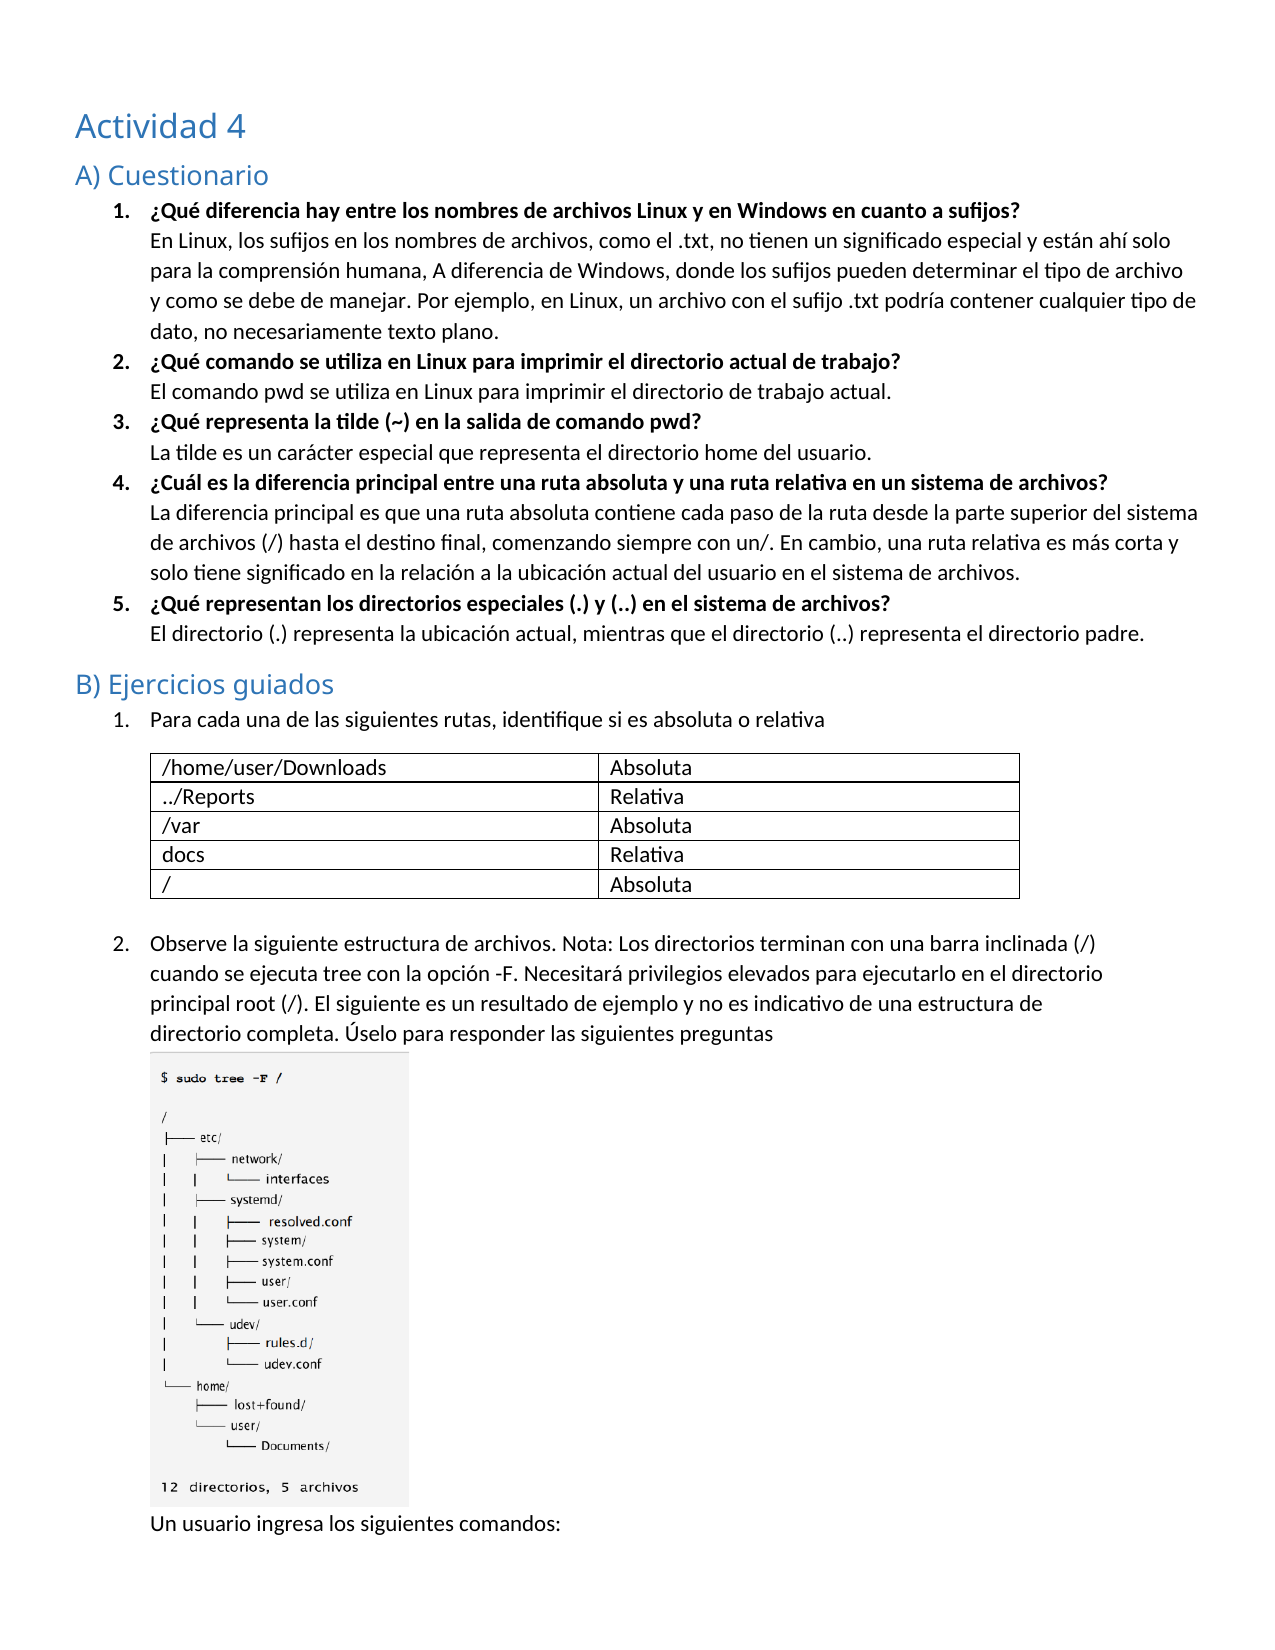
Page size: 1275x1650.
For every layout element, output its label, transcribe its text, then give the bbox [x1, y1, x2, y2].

list El directorio (.) representa la ubicación actual, mientras que el directorio (..) representa el directorio padre. [150, 619, 1200, 647]
table_cell ../Reports [151, 783, 598, 811]
table_cell docs [151, 841, 598, 869]
subtitle Actividad 4 [75, 103, 1200, 148]
list ¿Cuál es la diferencia principal entre una ruta absoluta y una ruta relativa en un sistema de archivos? [112, 468, 1125, 496]
table_cell /var [151, 812, 598, 839]
list En Linux, los sufijos en los nombres de archivos, como el .txt, no tienen un significado especial y están ahí solo para la comprensión humana, A diferencia de Windows, donde los sufijos pueden determinar el tipo de archivo y como se debe de manejar. Por ejemplo, en Linux, un archivo con el sufijo .txt podría contener cualquier tipo de dato, no necesariamente texto plano. [150, 226, 1200, 345]
table_header Absoluta [599, 754, 1019, 781]
list La tilde es un carácter especial que representa el directorio home del usuario. [150, 438, 1200, 466]
list Para cada una de las siguientes rutas, identifique si es absoluta o relativa [112, 706, 1125, 733]
table_header /home/user/Downloads [151, 754, 598, 781]
list ¿Qué representan los directorios especiales (.) y (..) en el sistema de archivos? [112, 589, 1125, 617]
table_cell Absoluta [599, 812, 1019, 839]
subtitle A) Cuestionario [75, 156, 1200, 193]
table_cell / [151, 870, 598, 898]
list ¿Qué diferencia hay entre los nombres de archivos Linux y en Windows en cuanto a sufijos? [112, 196, 1125, 224]
list La diferencia principal es que una ruta absoluta contiene cada paso de la ruta desde la parte superior del sistema de archivos (/) hasta el destino final, comenzando siempre con un/. En cambio, una ruta relativa es más corta y solo tiene significado en la relación a la ubicación actual del usuario en el sistema de archivos. [150, 498, 1200, 586]
table_cell Absoluta [599, 870, 1019, 898]
table_cell Relativa [599, 841, 1019, 869]
picture [150, 1049, 410, 1507]
list Un usuario ingresa los siguientes comandos: [150, 1509, 1200, 1537]
list El comando pwd se utiliza en Linux para imprimir el directorio de trabajo actual. [150, 377, 1200, 405]
subtitle B) Ejercicios guiados [75, 666, 1200, 703]
list ¿Qué representa la tilde (~) en la salida de comando pwd? [112, 407, 1125, 435]
table_cell Relativa [599, 783, 1019, 811]
list Observe la siguiente estructura de archivos. Nota: Los directorios terminan con una barra inclinada (/) cuando se ejecuta tree con la opción -F. Necesitará privilegios elevados para ejecutarlo en el directorio principal root (/). El siguiente es un resultado de ejemplo y no es indicativo de una estructura de directorio completa. Úselo para responder las siguientes preguntas [112, 929, 1125, 1048]
list ¿Qué comando se utiliza en Linux para imprimir el directorio actual de trabajo? [112, 347, 1125, 375]
